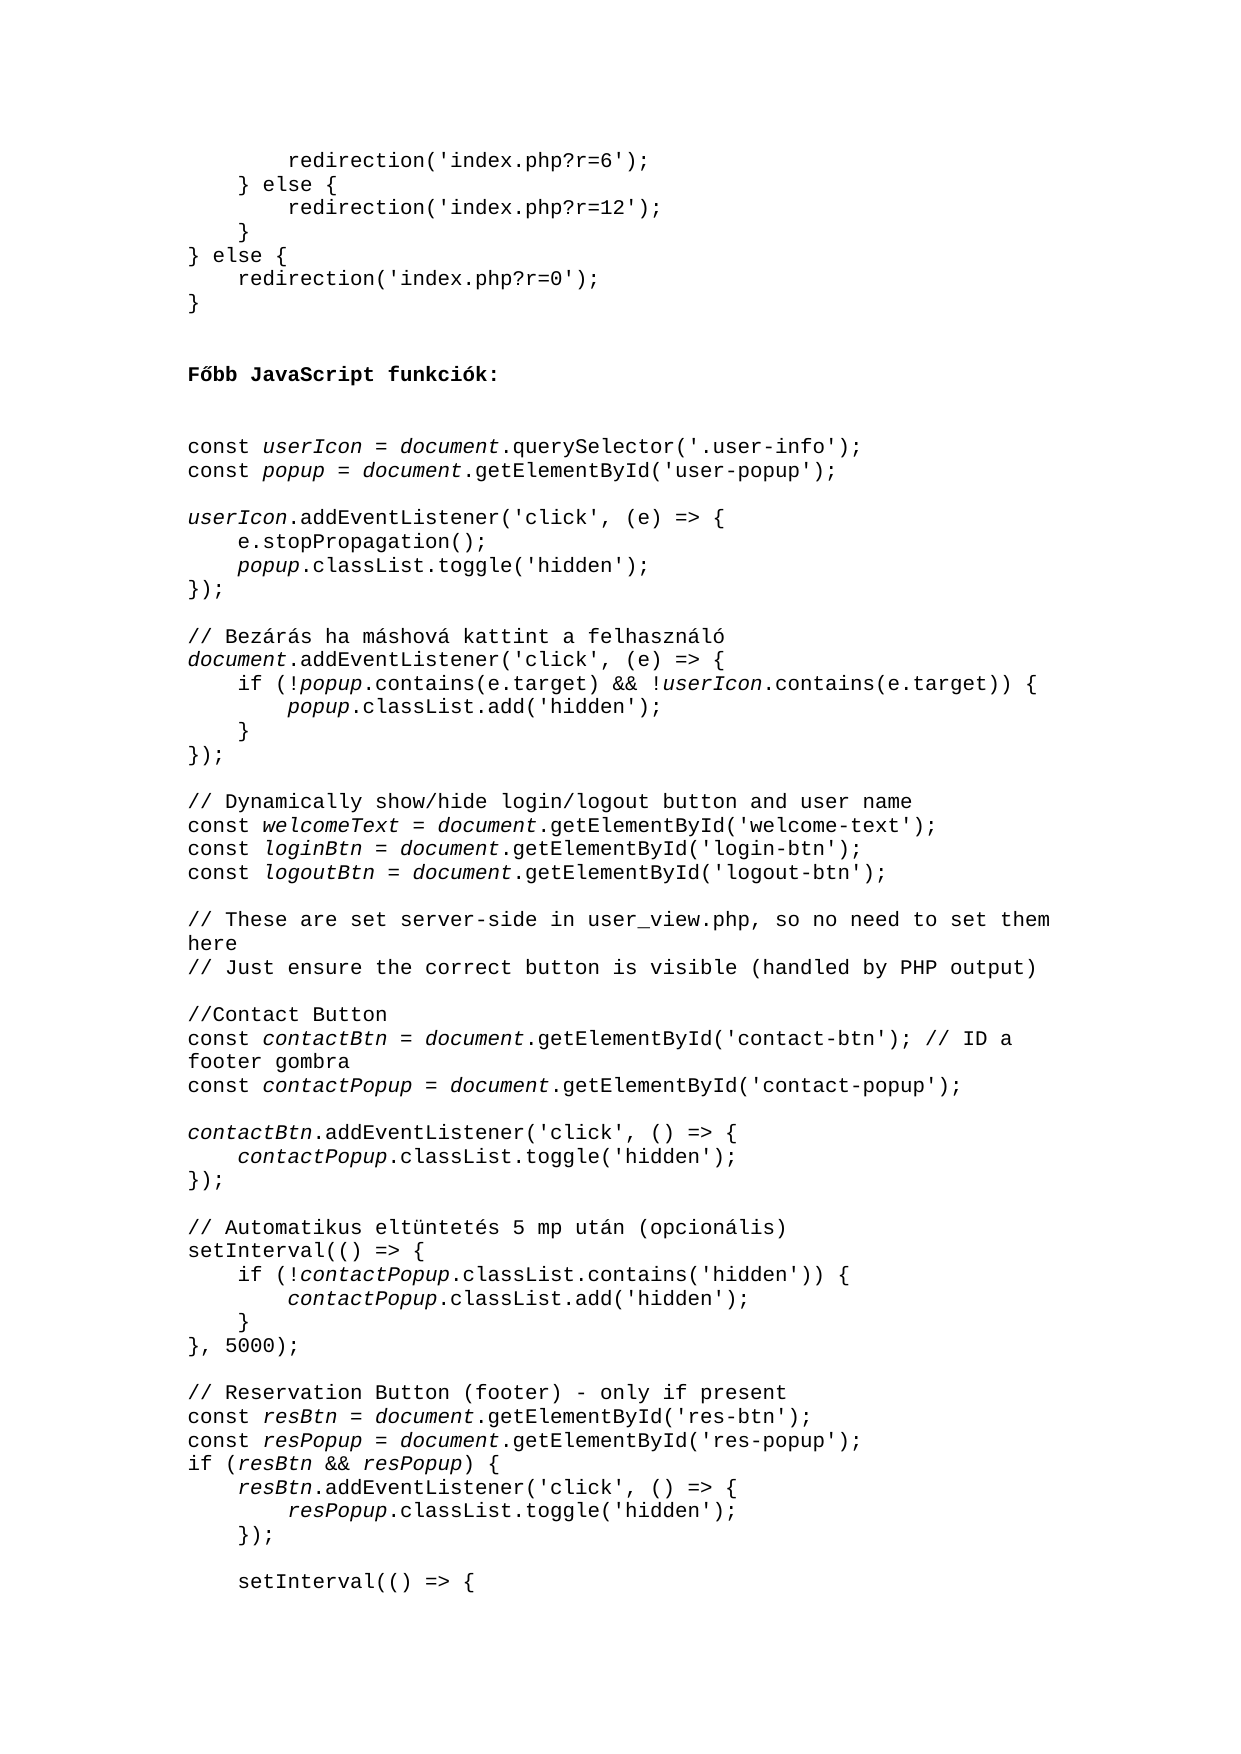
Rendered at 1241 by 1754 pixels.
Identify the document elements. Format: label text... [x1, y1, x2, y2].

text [187, 150, 1053, 316]
text Főbb JavaScript funkciók: [187, 364, 1053, 388]
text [187, 436, 1053, 1595]
